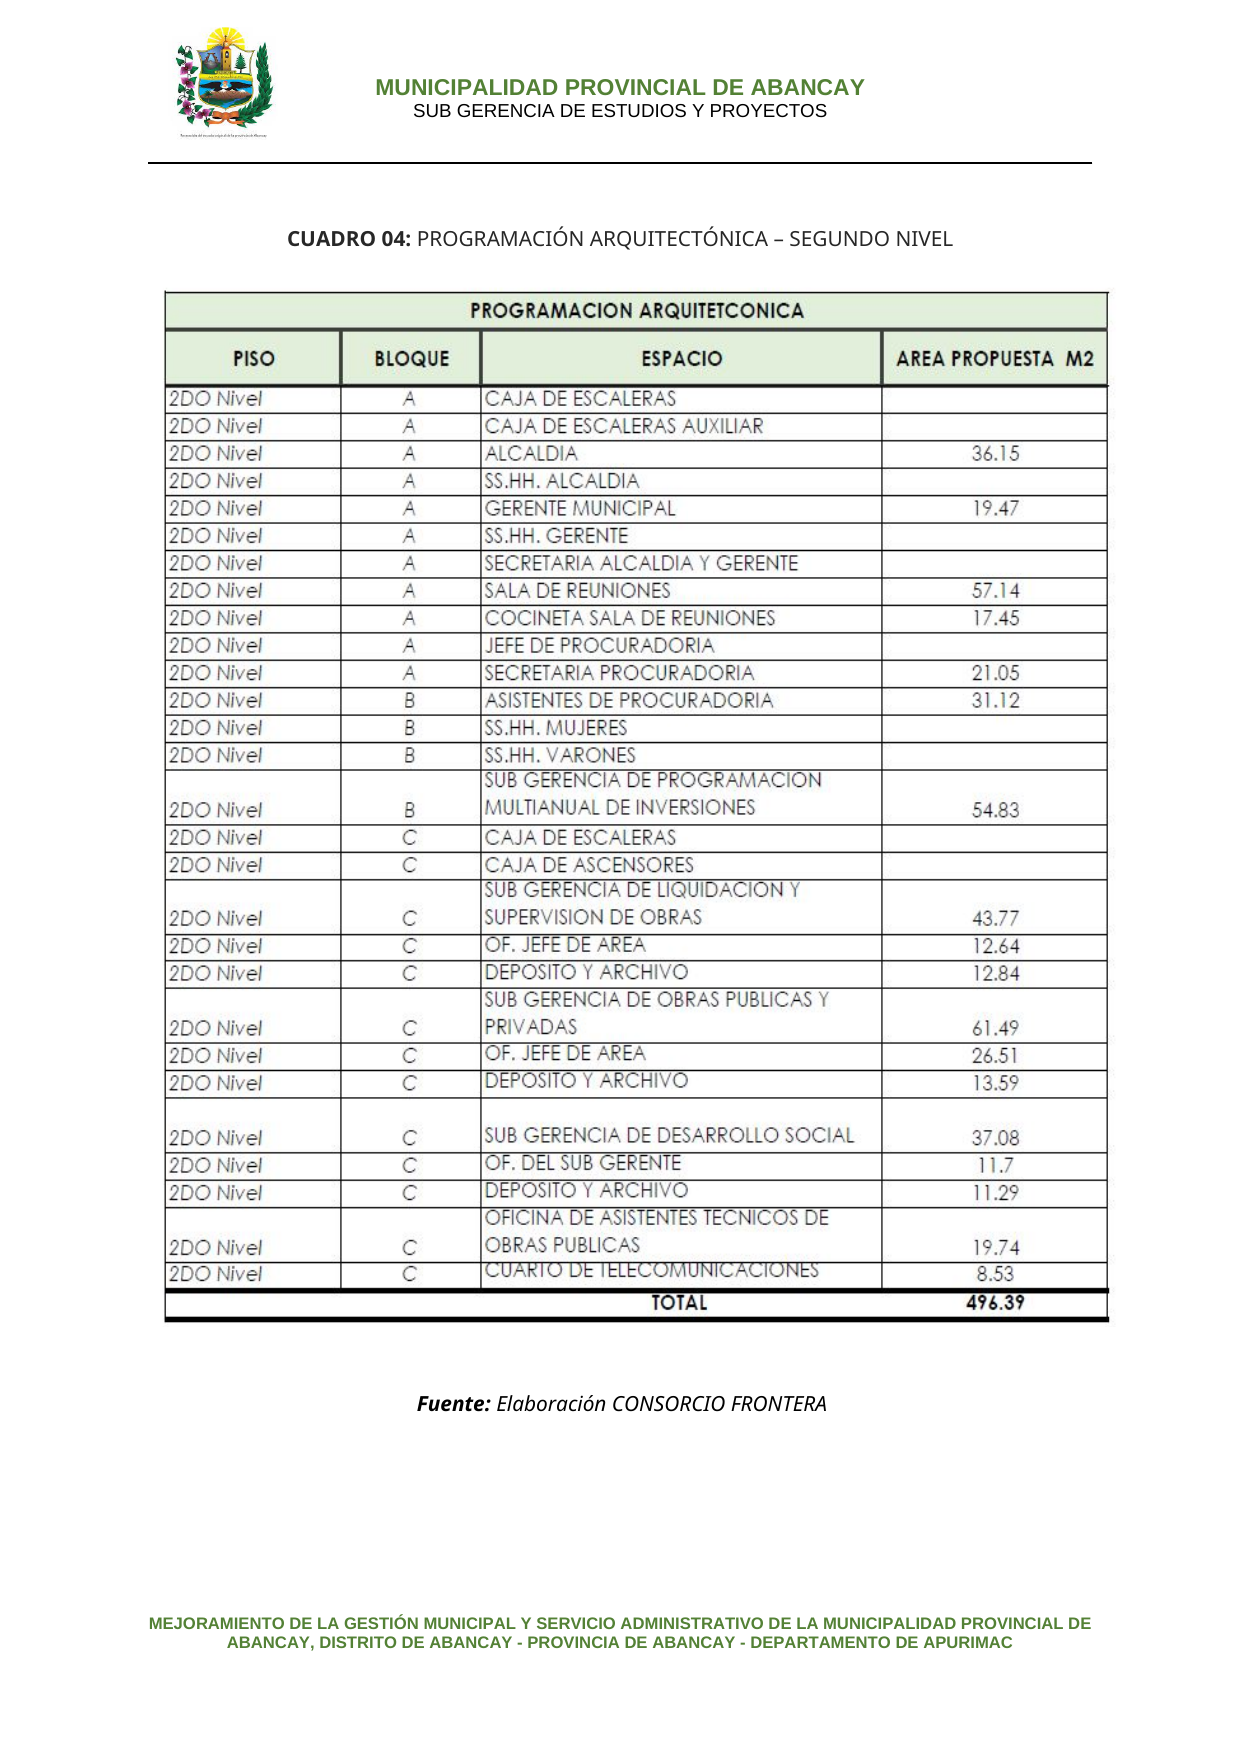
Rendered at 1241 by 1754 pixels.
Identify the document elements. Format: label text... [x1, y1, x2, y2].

picture [162, 287, 1122, 1327]
subtitle CUADRO 04: PROGRAMACIÓN ARQUITECTÓNICA – SEGUNDO NIVEL [148, 224, 1092, 252]
text Fuente: Elaboración CONSORCIO FRONTERA [148, 1389, 1092, 1417]
picture [163, 27, 279, 143]
